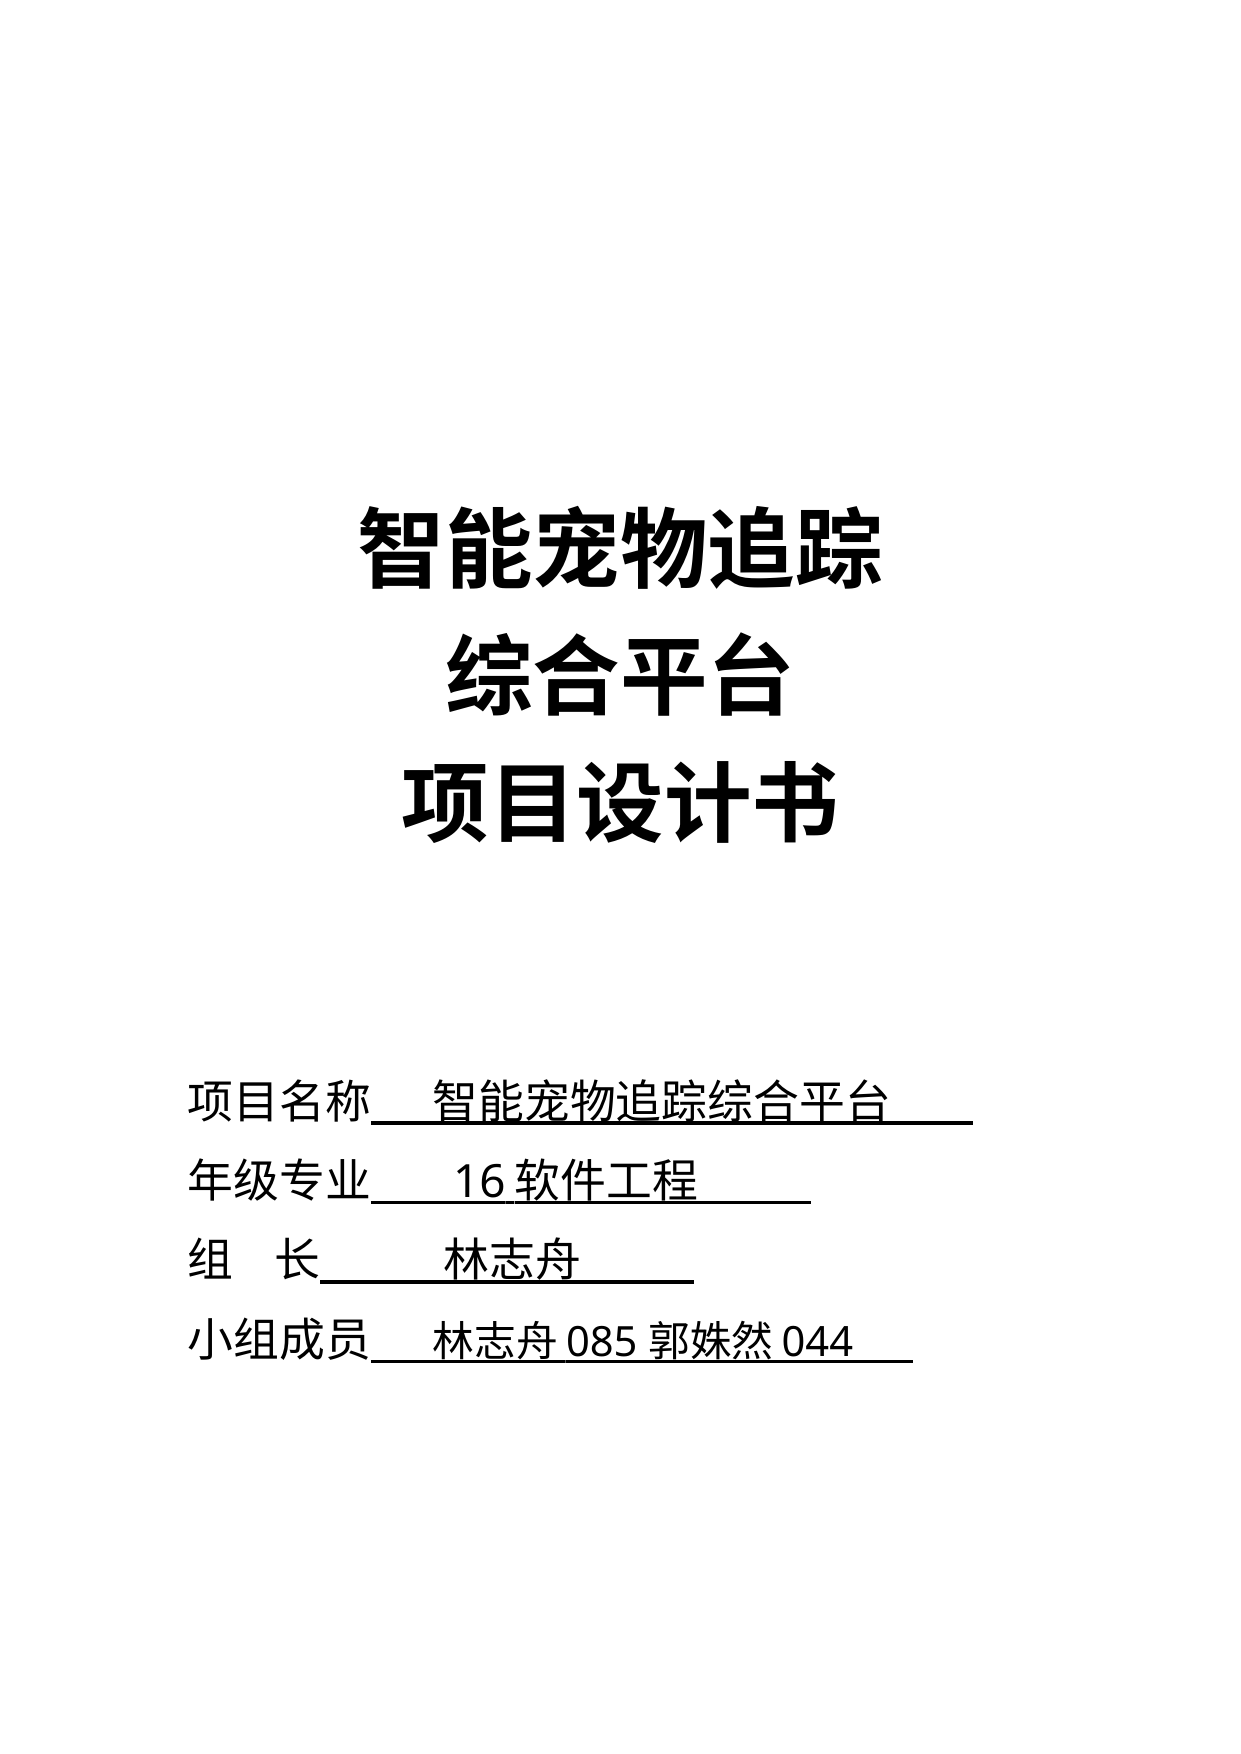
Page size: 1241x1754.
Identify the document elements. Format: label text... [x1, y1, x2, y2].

text 小组成员 林志舟085 郭姝然044 [187, 1297, 1053, 1376]
text 年级专业 16软件工程 [187, 1138, 1053, 1217]
text 项目名称 智能宠物追踪综合平台 [187, 1058, 1053, 1138]
text 综合平台 [187, 607, 1053, 733]
text 组 长 林志舟 [187, 1217, 1053, 1297]
text 项目设计书 [187, 733, 1053, 860]
text 智能宠物追踪 [187, 480, 1053, 607]
